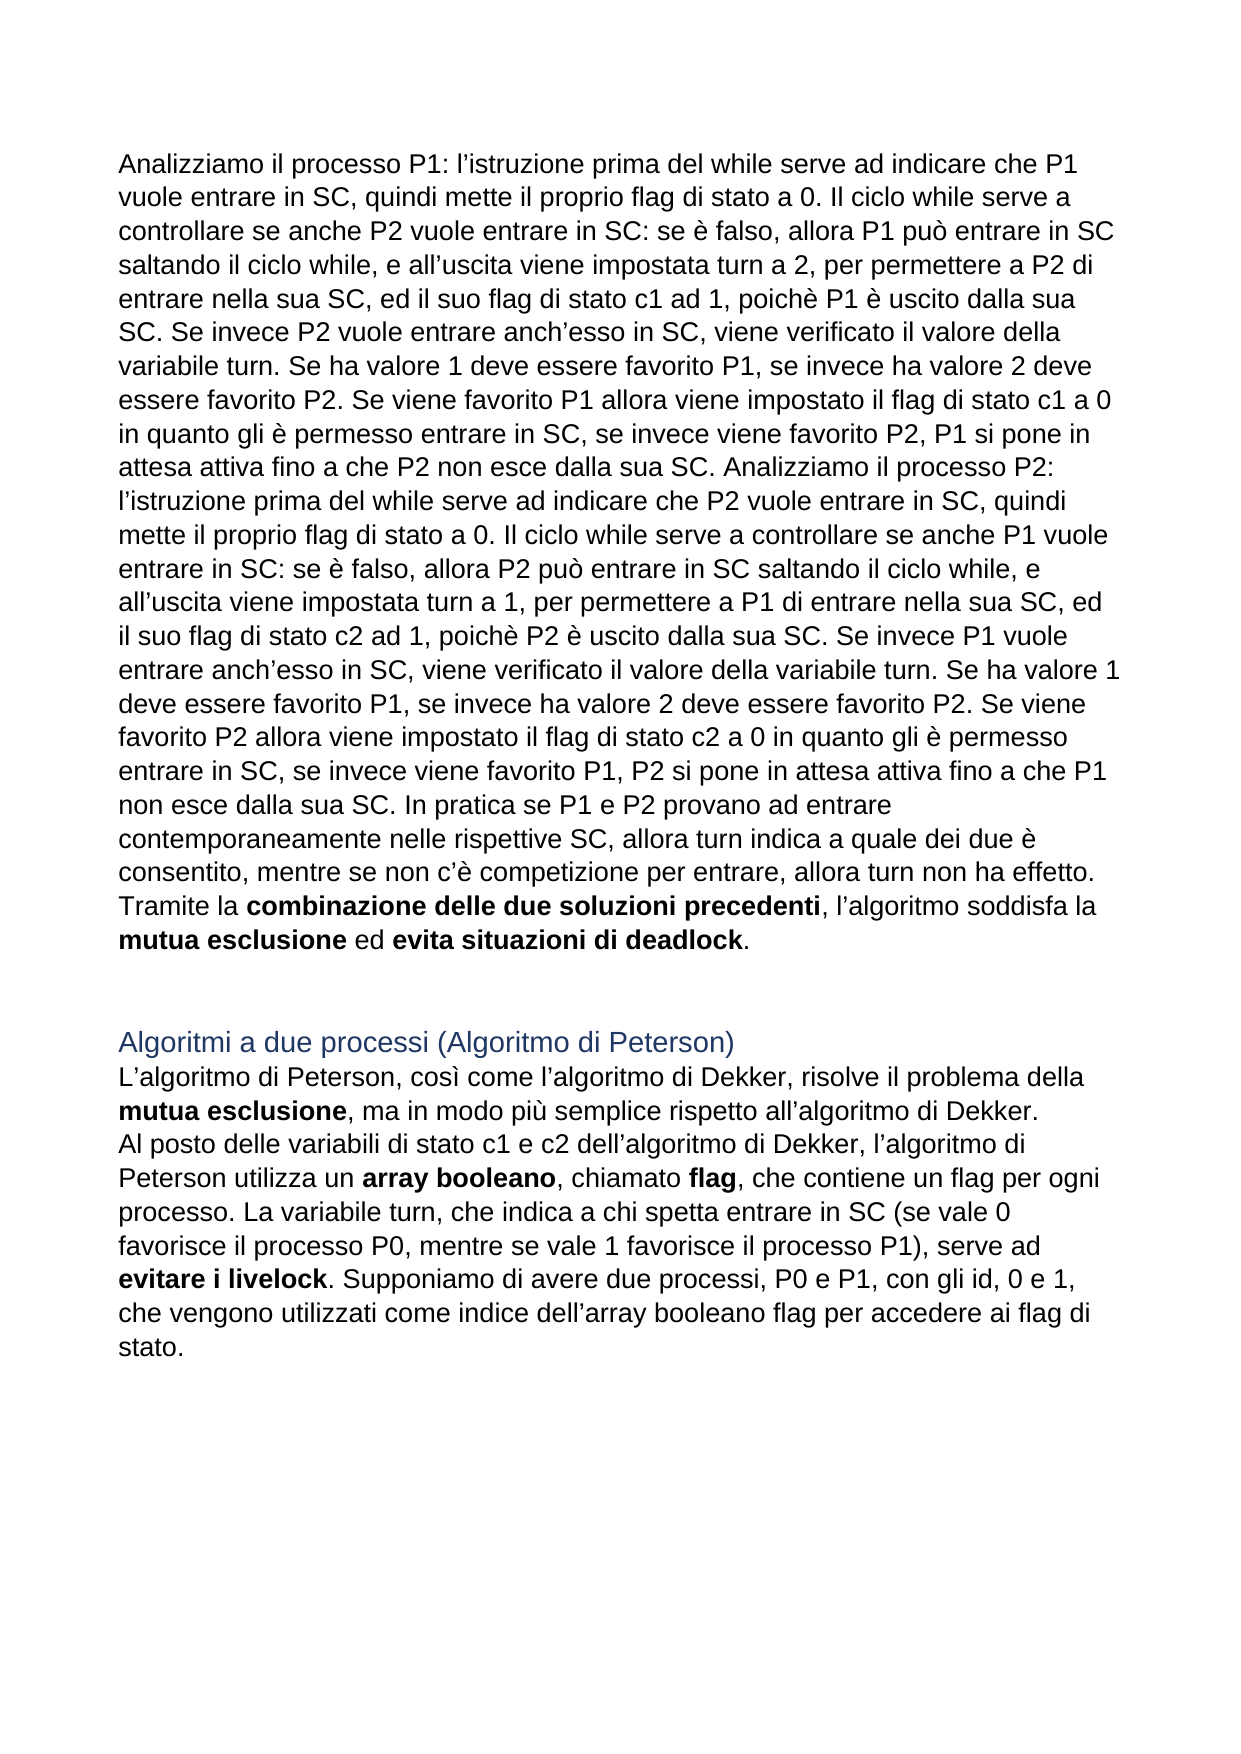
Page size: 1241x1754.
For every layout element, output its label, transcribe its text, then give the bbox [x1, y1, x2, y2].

subtitle Algoritmi a due processi (Algoritmo di Peterson) [118, 1025, 1122, 1058]
text L’algoritmo di Peterson, così come l’algoritmo di Dekker, risolve il problema della mutua esclusione, ma in modo più semplice rispetto all’algoritmo di Dekker. Al posto delle variabili di stato c1 e c2 dell’algoritmo di Dekker, l’algoritmo di Peterson utilizza un array booleano, chiamato flag, che contiene un flag per ogni processo. La variabile turn, che indica a chi spetta entrare in SC (se vale 0 favorisce il processo P0, mentre se vale 1 favorisce il processo P1), serve ad evitare i livelock. Supponiamo di avere due processi, P0 e P1, con gli id, 0 e 1, che vengono utilizzati come indice dell’array booleano flag per accedere ai flag di stato. [118, 1061, 1122, 1362]
text Analizziamo il processo P1: l’istruzione prima del while serve ad indicare che P1 vuole entrare in SC, quindi mette il proprio flag di stato a 0. Il ciclo while serve a controllare se anche P2 vuole entrare in SC: se è falso, allora P1 può entrare in SC saltando il ciclo while, e all’uscita viene impostata turn a 2, per permettere a P2 di entrare nella sua SC, ed il suo flag di stato c1 ad 1, poichè P1 è uscito dalla sua SC. Se invece P2 vuole entrare anch’esso in SC, viene verificato il valore della variabile turn. Se ha valore 1 deve essere favorito P1, se invece ha valore 2 deve essere favorito P2. Se viene favorito P1 allora viene impostato il flag di stato c1 a 0 in quanto gli è permesso entrare in SC, se invece viene favorito P2, P1 si pone in attesa attiva fino a che P2 non esce dalla sua SC. Analizziamo il processo P2: l’istruzione prima del while serve ad indicare che P2 vuole entrare in SC, quindi mette il proprio flag di stato a 0. Il ciclo while serve a controllare se anche P1 vuole entrare in SC: se è falso, allora P2 può entrare in SC saltando il ciclo while, e all’uscita viene impostata turn a 1, per permettere a P1 di entrare nella sua SC, ed il suo flag di stato c2 ad 1, poichè P2 è uscito dalla sua SC. Se invece P1 vuole entrare anch’esso in SC, viene verificato il valore della variabile turn. Se ha valore 1 deve essere favorito P1, se invece ha valore 2 deve essere favorito P2. Se viene favorito P2 allora viene impostato il flag di stato c2 a 0 in quanto gli è permesso entrare in SC, se invece viene favorito P1, P2 si pone in attesa attiva fino a che P1 non esce dalla sua SC. In pratica se P1 e P2 provano ad entrare contemporaneamente nelle rispettive SC, allora turn indica a quale dei due è consentito, mentre se non c’è competizione per entrare, allora turn non ha effetto. Tramite la combinazione delle due soluzioni precedenti, l’algoritmo soddisfa la mutua esclusione ed evita situazioni di deadlock. [118, 148, 1122, 955]
